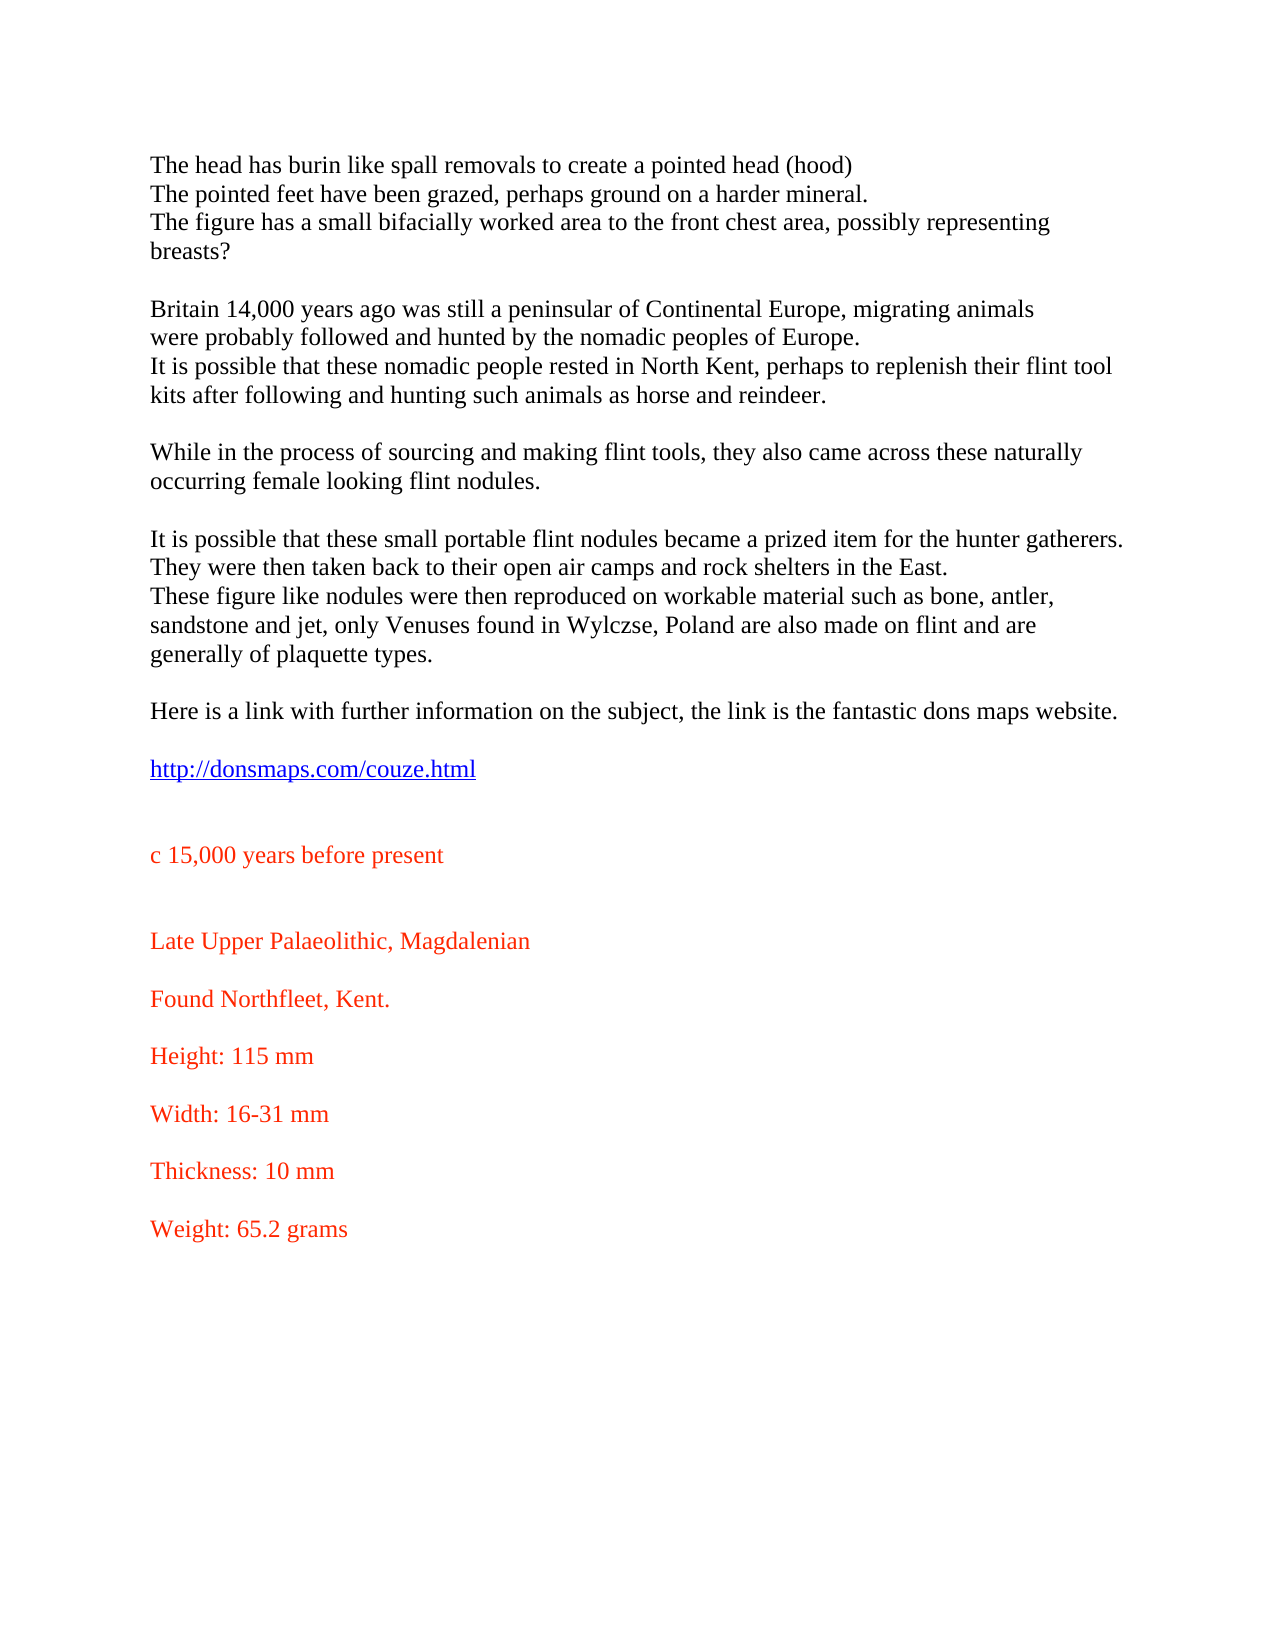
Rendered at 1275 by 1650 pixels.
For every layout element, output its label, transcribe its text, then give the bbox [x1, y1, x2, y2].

text c 15,000 years before present [150, 840, 1125, 869]
text These figure like nodules were then reproduced on workable material such as bone, antler, sandstone and jet, only Venuses found in Wylczse, Poland are also made on flint and are generally of plaquette types. [150, 581, 1125, 667]
text Late Upper Palaeolithic, Magdalenian [150, 926, 1125, 955]
text It is possible that these nomadic people rested in North Kent, perhaps to replenish their flint tool kits after following and hunting such animals as horse and reindeer. [150, 351, 1125, 409]
text Here is a link with further information on the subject, the link is the fantastic dons maps website. [150, 696, 1125, 725]
text The pointed feet have been grazed, perhaps ground on a harder mineral. [150, 179, 1125, 207]
text The head has burin like spall removals to create a pointed head (hood) [150, 150, 1125, 179]
text Thickness: 10 mm [150, 1156, 1125, 1185]
text While in the process of sourcing and making flint tools, they also came across these naturally occurring female looking flint nodules. [150, 437, 1125, 495]
text Britain 14,000 years ago was still a peninsular of Continental Europe, migrating animals were probably followed and hunted by the nomadic peoples of Europe. [150, 294, 1125, 351]
text It is possible that these small portable flint nodules became a prized item for the hunter gatherers. [150, 524, 1125, 552]
text They were then taken back to their open air camps and rock shelters in the East. [150, 552, 1125, 581]
text Found Northfleet, Kent. [150, 984, 1125, 1012]
text Width: 16-31 mm [150, 1099, 1125, 1127]
text Height: 115 mm [150, 1041, 1125, 1070]
text The figure has a small bifacially worked area to the front chest area, possibly representing breasts? [150, 207, 1125, 265]
text http://donsmaps.com/couze.html [150, 754, 1125, 782]
text Weight: 65.2 grams [150, 1214, 1125, 1242]
